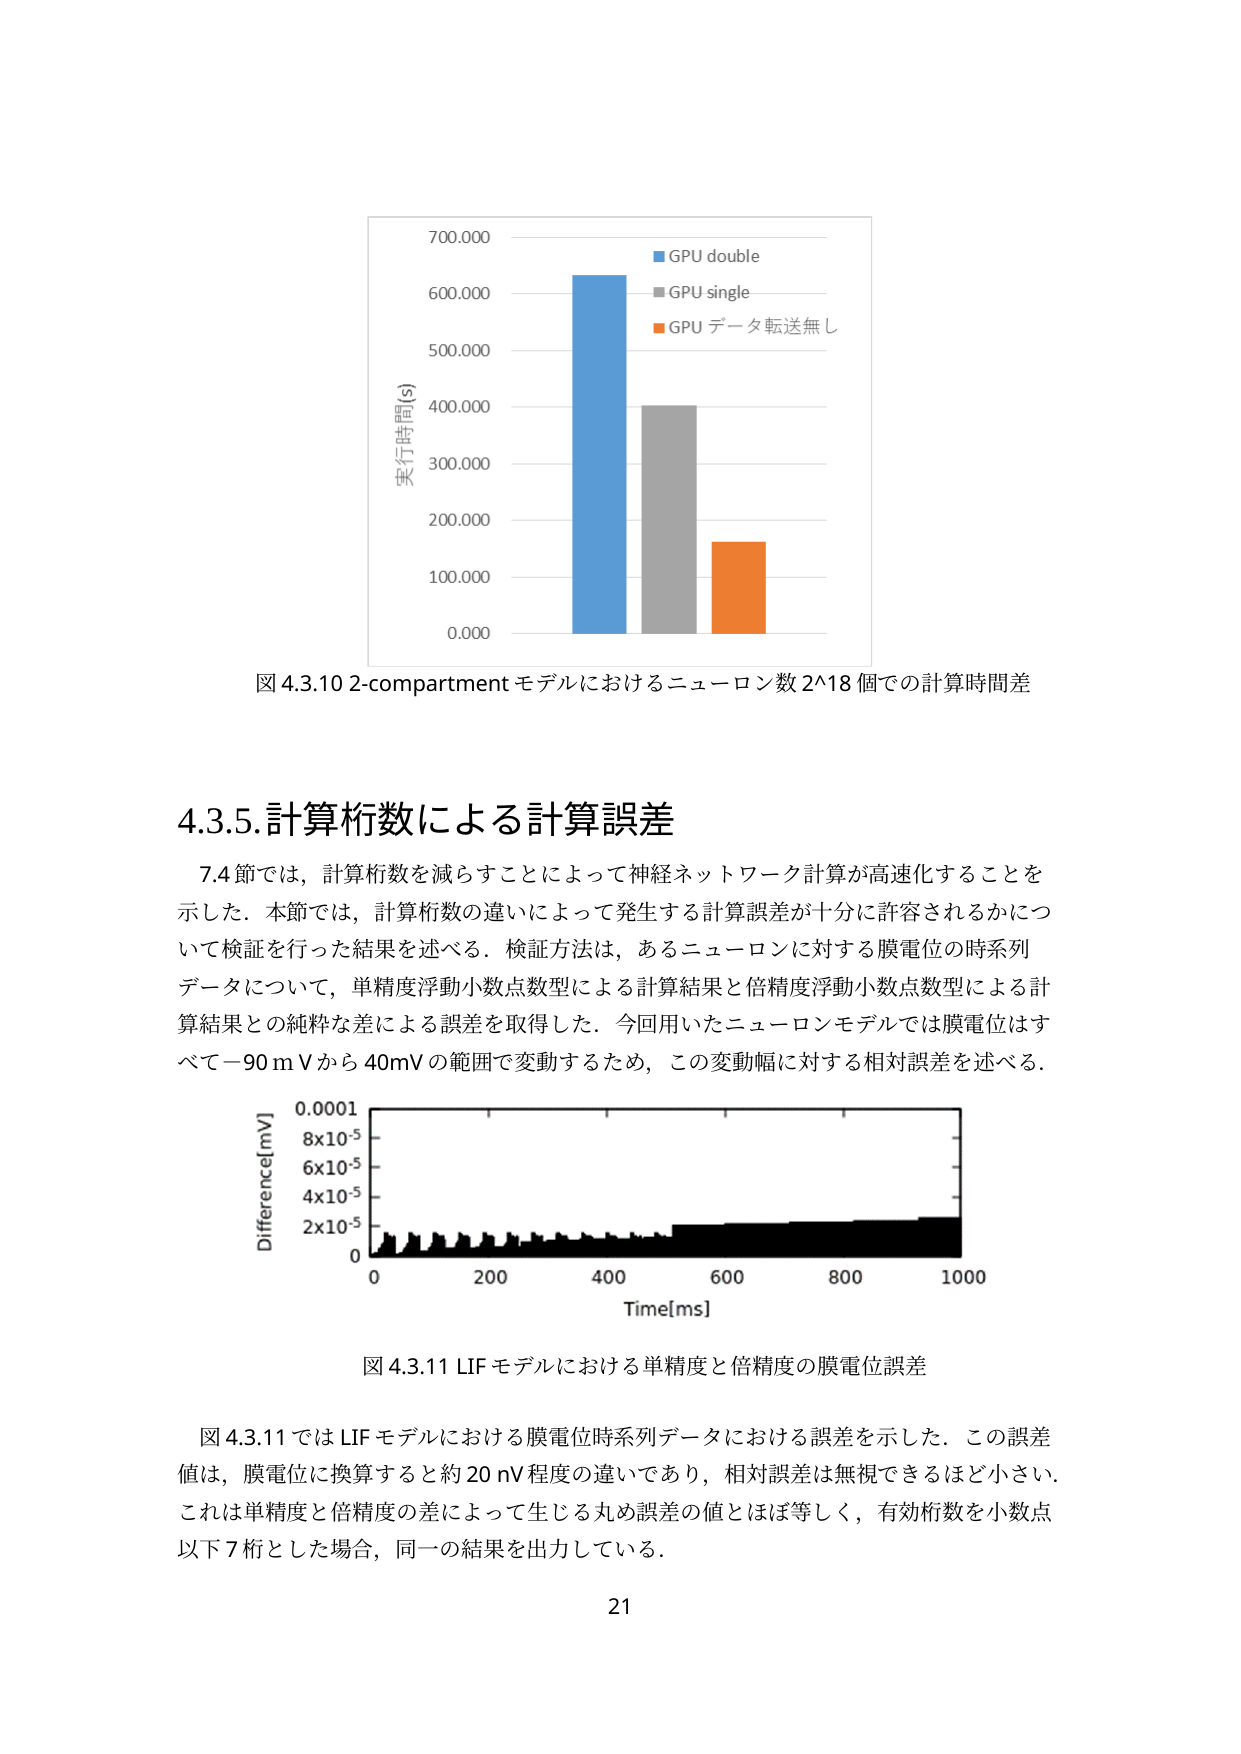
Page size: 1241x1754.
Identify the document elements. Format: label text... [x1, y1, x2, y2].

picture [247, 1086, 992, 1323]
picture [367, 216, 873, 666]
list 計算桁数による計算誤差 [177, 779, 1063, 854]
text 7.4節では，計算桁数を減らすことによって神経ネットワーク計算が高速化することを示した．本節では，計算桁数の違いによって発生する計算誤差が十分に許容されるかについて検証を行った結果を述べる．検証方法は，あるニューロンに対する膜電位の時系列データについて，単精度浮動小数点数型による計算結果と倍精度浮動小数点数型による計算結果との純粋な差による誤差を取得した．今回用いたニューロンモデルでは膜電位はすべて－90ｍVから40mVの範囲で変動するため，この変動幅に対する相対誤差を述べる． [177, 854, 1063, 1079]
text 図4.3.11ではLIFモデルにおける膜電位時系列データにおける誤差を示した．この誤差値は，膜電位に換算すると約20 nV程度の違いであり，相対誤差は無視できるほど小さい．これは単精度と倍精度の差によって生じる丸め誤差の値とほぼ等しく，有効桁数を小数点以下7桁とした場合，同一の結果を出力している． [177, 1417, 1063, 1567]
